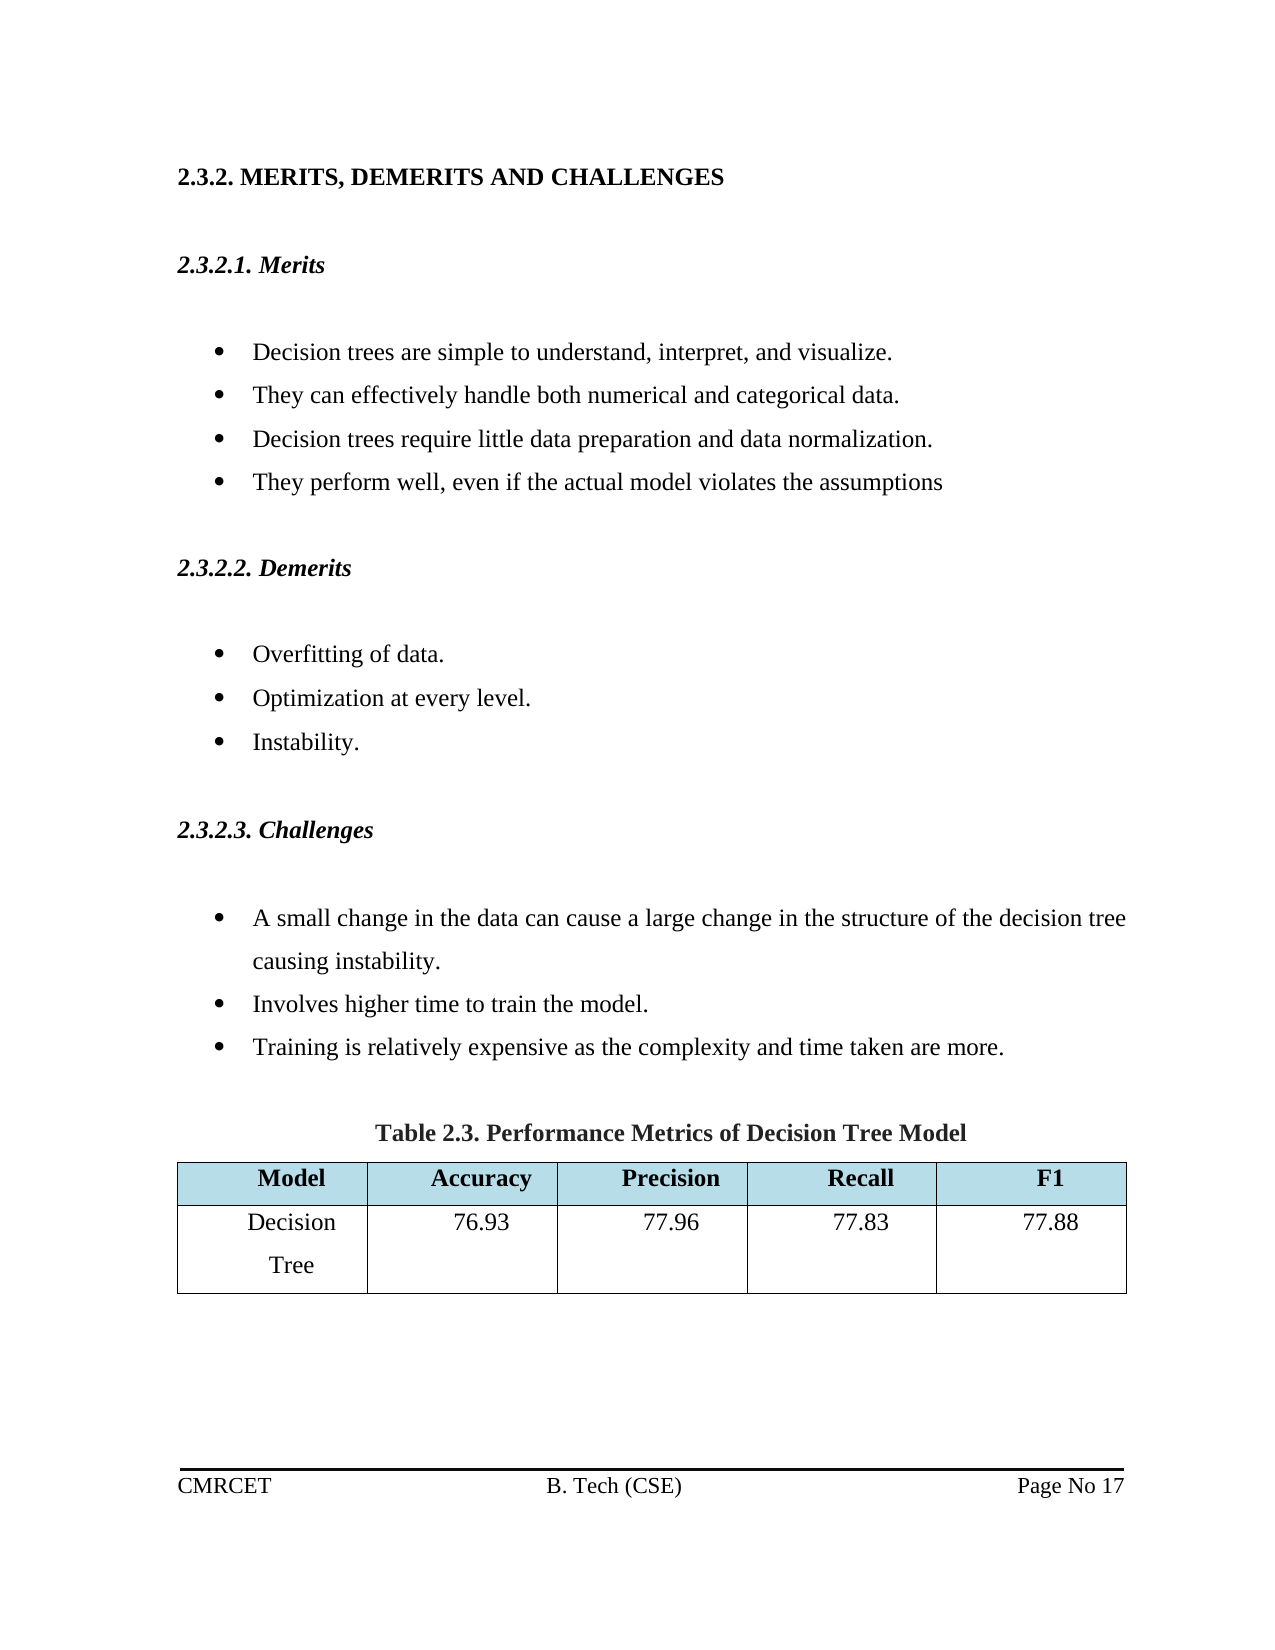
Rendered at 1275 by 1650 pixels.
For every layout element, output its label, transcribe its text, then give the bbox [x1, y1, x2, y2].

list Instability. [215, 727, 1127, 756]
list They can effectively handle both numerical and categorical data. [215, 381, 1127, 409]
list Training is relatively expensive as the complexity and time taken are more. [215, 1032, 1127, 1061]
text 2.3.2.1. Merits [177, 250, 1127, 279]
table_cell 76.93 [368, 1206, 557, 1292]
list Decision trees are simple to understand, interpret, and visualize. [215, 337, 1127, 366]
table_cell 77.88 [937, 1206, 1126, 1292]
list They perform well, even if the actual model violates the assumptions [215, 467, 1127, 496]
table_header F1 [937, 1163, 1126, 1205]
list Involves higher time to train the model. [215, 989, 1127, 1018]
text 2.3.2. MERITS, DEMERITS AND CHALLENGES [177, 162, 1127, 191]
list Decision trees require little data preparation and data normalization. [215, 424, 1127, 452]
table_cell 77.96 [558, 1206, 747, 1292]
text Table 2.3. Performance Metrics of Decision Tree Model [215, 1118, 1127, 1147]
list Optimization at every level. [215, 683, 1127, 712]
table_cell 77.83 [748, 1206, 936, 1292]
list Overfitting of data. [215, 639, 1127, 668]
text 2.3.2.2. Demerits [177, 553, 1127, 582]
text CMRCET B. Tech (CSE) Page No 17 [177, 1472, 1127, 1499]
table_header Accuracy [368, 1163, 557, 1205]
text 2.3.2.3. Challenges [177, 816, 1127, 844]
table_cell Decision Tree [178, 1206, 367, 1292]
table_header Precision [558, 1163, 747, 1205]
list A small change in the data can cause a large change in the structure of the decision tree causing instability. [215, 903, 1127, 975]
table_header Recall [748, 1163, 936, 1205]
table_header Model [178, 1163, 367, 1205]
